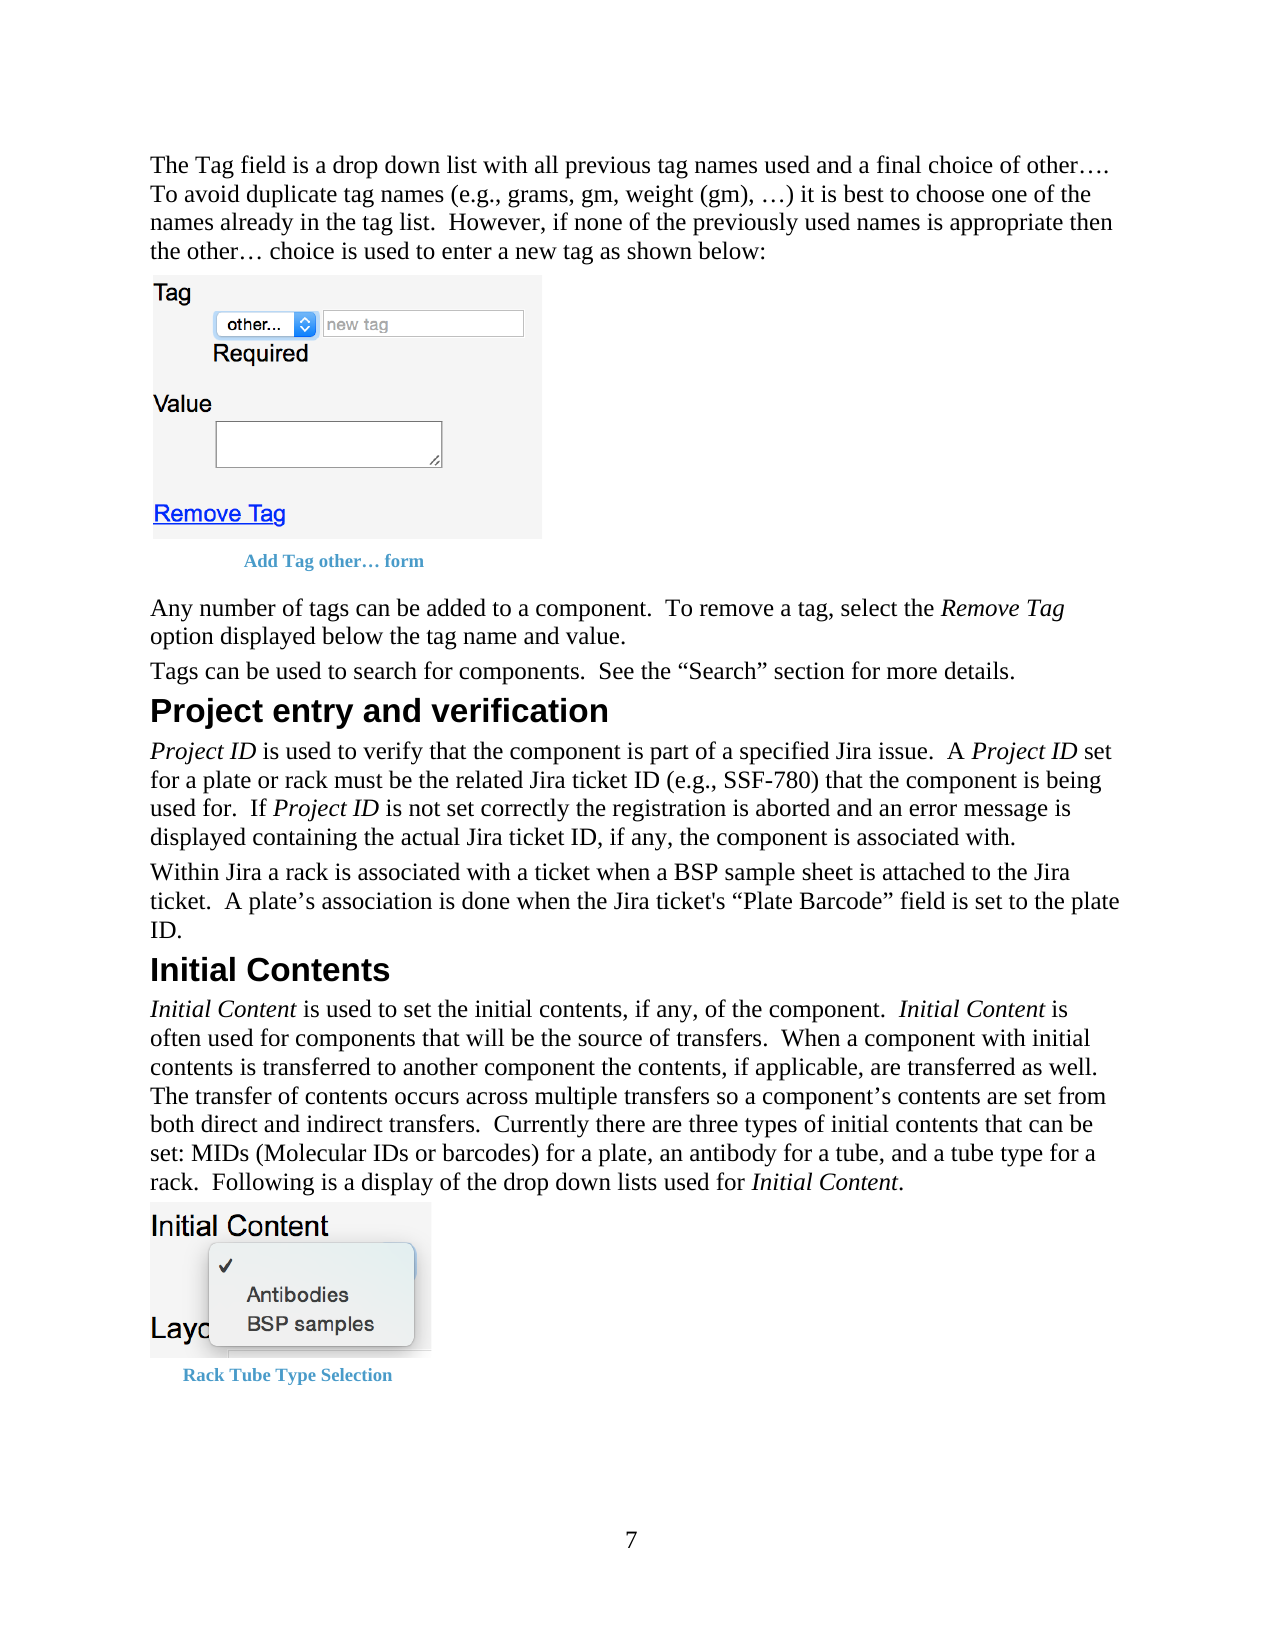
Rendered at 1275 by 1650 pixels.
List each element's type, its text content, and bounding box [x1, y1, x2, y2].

text Add Tag other… form [150, 550, 1125, 572]
text Within Jira a rack is associated with a ticket when a BSP sample sheet is attached to the Jira ticket. A plate’s association is done when the Jira ticket's “Plate Barcode” field is set to the plate ID. [150, 857, 1125, 943]
text Any number of tags can be added to a component. To remove a tag, select the Remove Tag option displayed below the tag name and value. [150, 593, 1125, 650]
subtitle Initial Contents [150, 950, 1125, 988]
text The Tag field is a drop down list with all previous tag names used and a final choice of other…. To avoid duplicate tag names (e.g., grams, gm, weight (gm), …) it is best to choose one of the names already in the tag list. However, if none of the previously used names is appropriate then the other… choice is used to enter a new tag as shown below: [150, 150, 1125, 265]
text Project ID is used to verify that the component is part of a specified Jira issue. A Project ID set for a plate or rack must be the related Jira ticket ID (e.g., SSF-780) that the component is being used for. If Project ID is not set correctly the registration is aborted and an error message is displayed containing the actual Jira ticket ID, if any, the component is associated with. [150, 736, 1125, 851]
subtitle Project entry and verification [150, 691, 1125, 730]
text Initial Content is used to set the initial contents, if any, of the component. Initial Content is often used for components that will be the source of transfers. When a component with initial contents is transferred to another component the contents, if applicable, are transferred as well. The transfer of contents occurs across multiple transfers so a component’s contents are set from both direct and indirect transfers. Currently there are three types of initial contents that can be set: MIDs (Molecular IDs or barcodes) for a plate, an antibody for a tube, and a tube type for a rack. Following is a display of the drop down lists used for Initial Content. [150, 994, 1125, 1196]
picture [150, 275, 543, 539]
text Rack Tube Type Selection [150, 1364, 1125, 1386]
picture [150, 1202, 432, 1358]
text Tags can be used to search for components. See the “Search” section for more details. [150, 656, 1125, 685]
